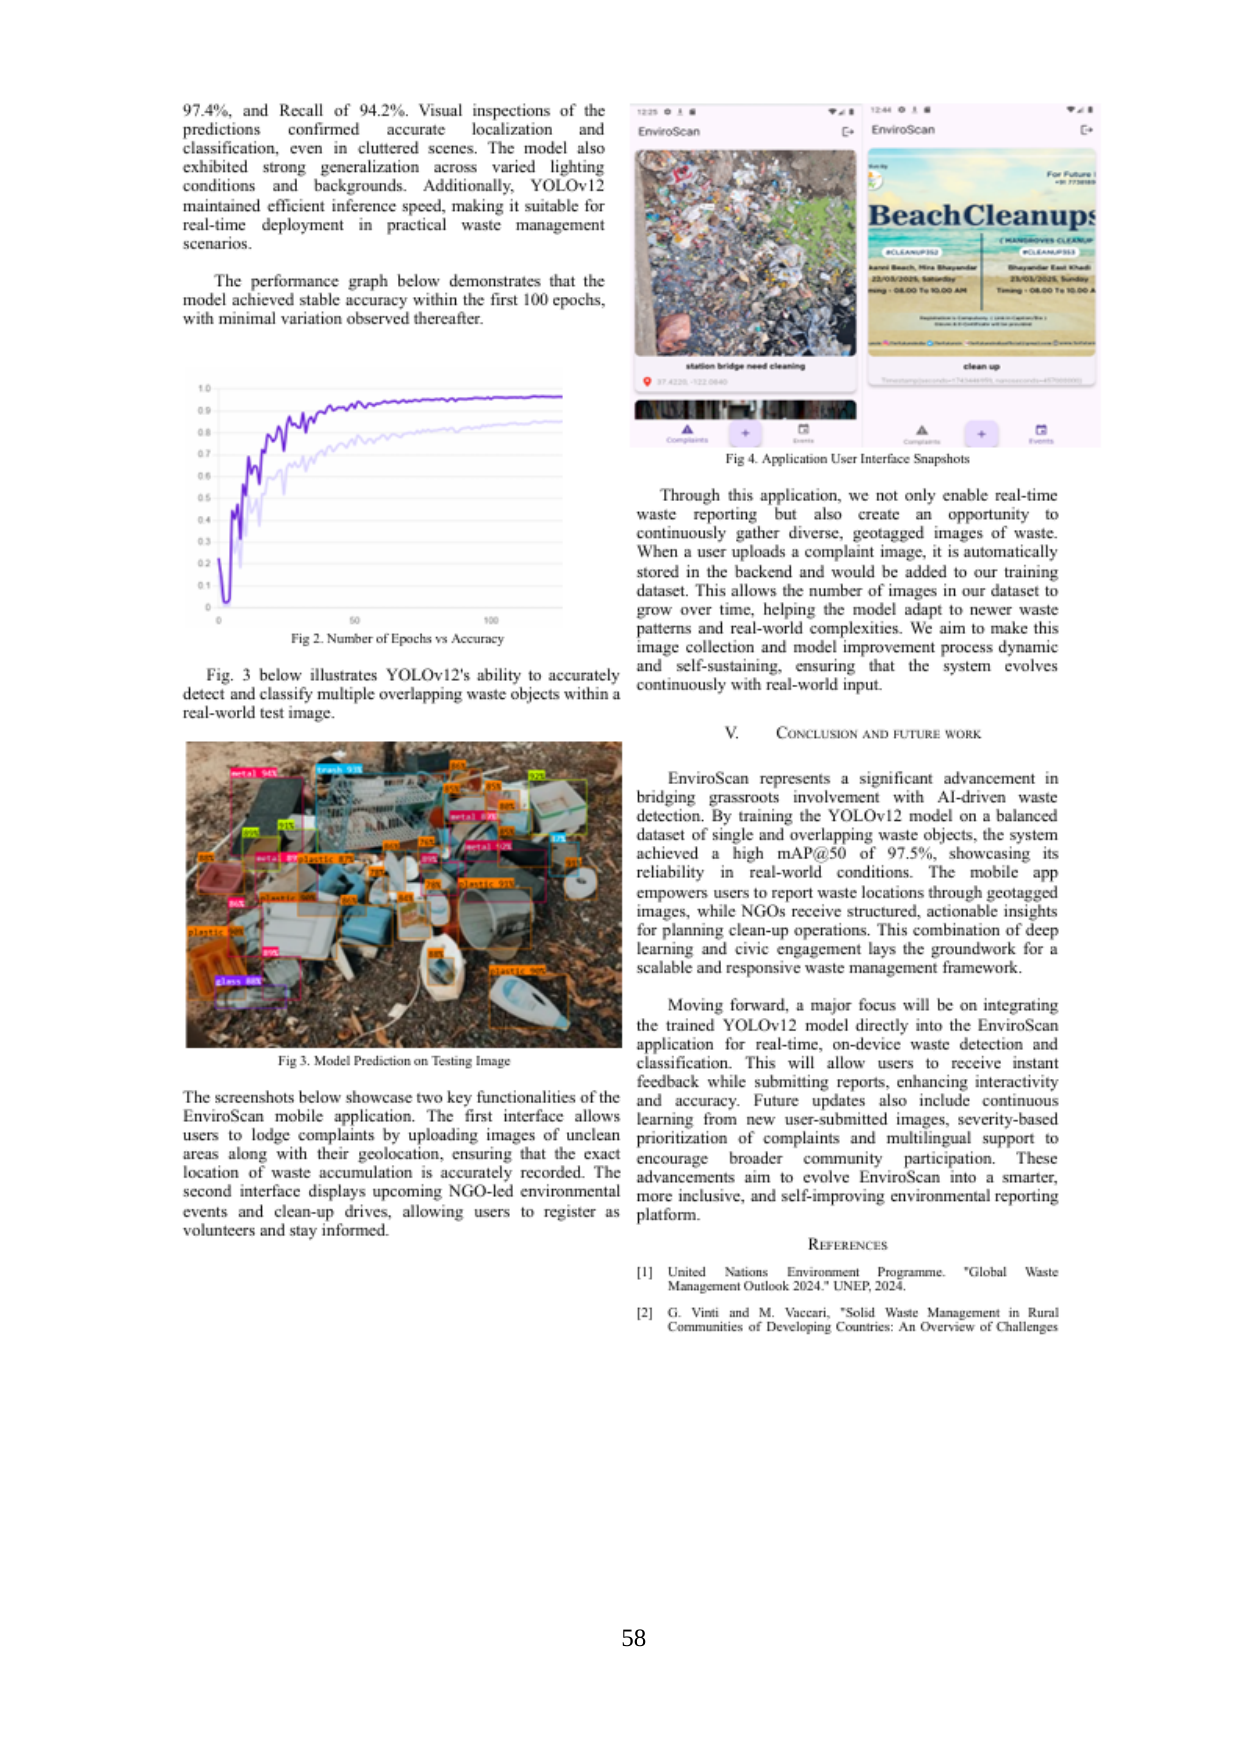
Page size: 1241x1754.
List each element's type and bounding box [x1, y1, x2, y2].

picture [139, 75, 1112, 1347]
